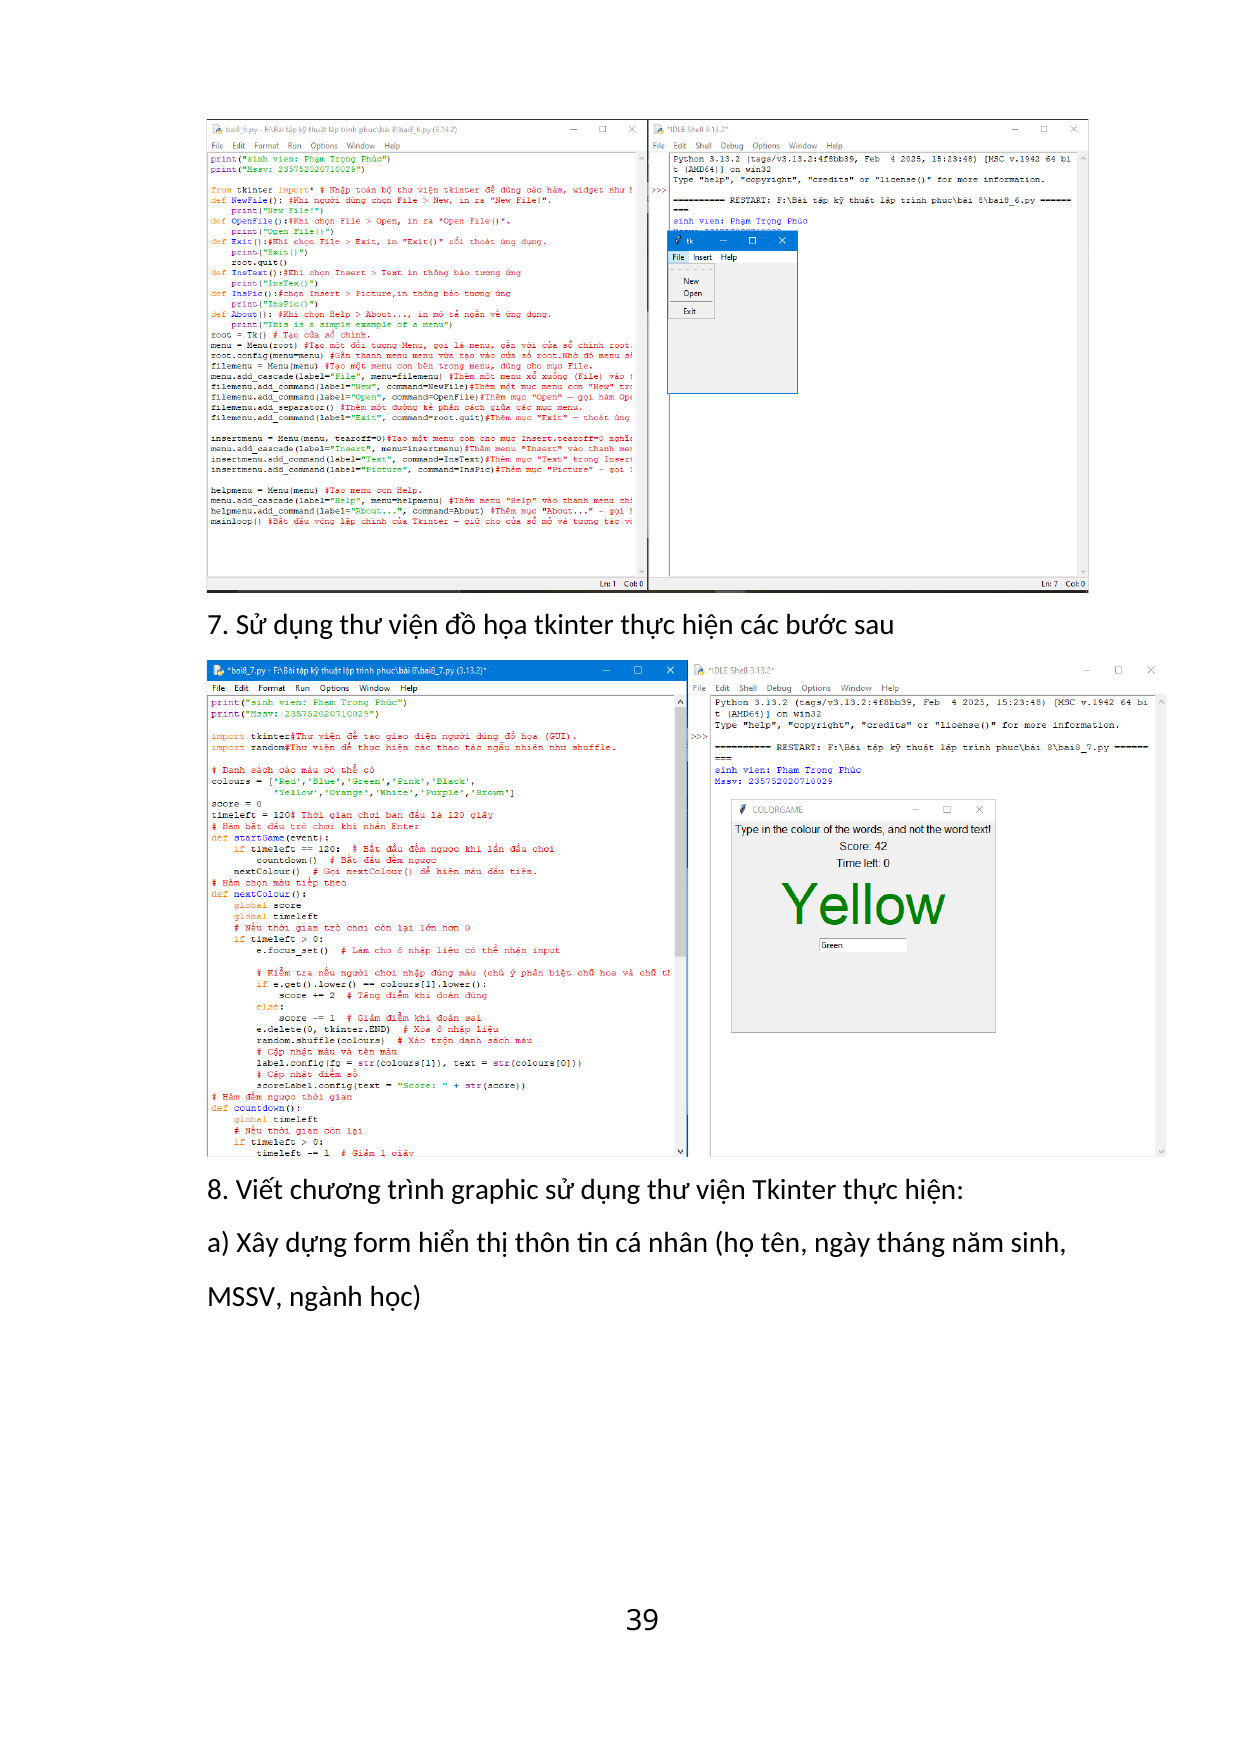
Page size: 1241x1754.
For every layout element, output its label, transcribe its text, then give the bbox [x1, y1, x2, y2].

picture [206, 119, 1089, 593]
list a) Xây dựng form hiển thị thôn tin cá nhân (họ tên, ngày tháng năm sinh, MSSV, ngành học) [207, 1224, 1122, 1313]
picture [206, 660, 1167, 1157]
list 8. Viết chương trình graphic sử dụng thư viện Tkinter thực hiện: [207, 1171, 1122, 1207]
list 7. Sử dụng thư viện đồ họa tkinter thực hiện các bước sau [207, 606, 1122, 642]
